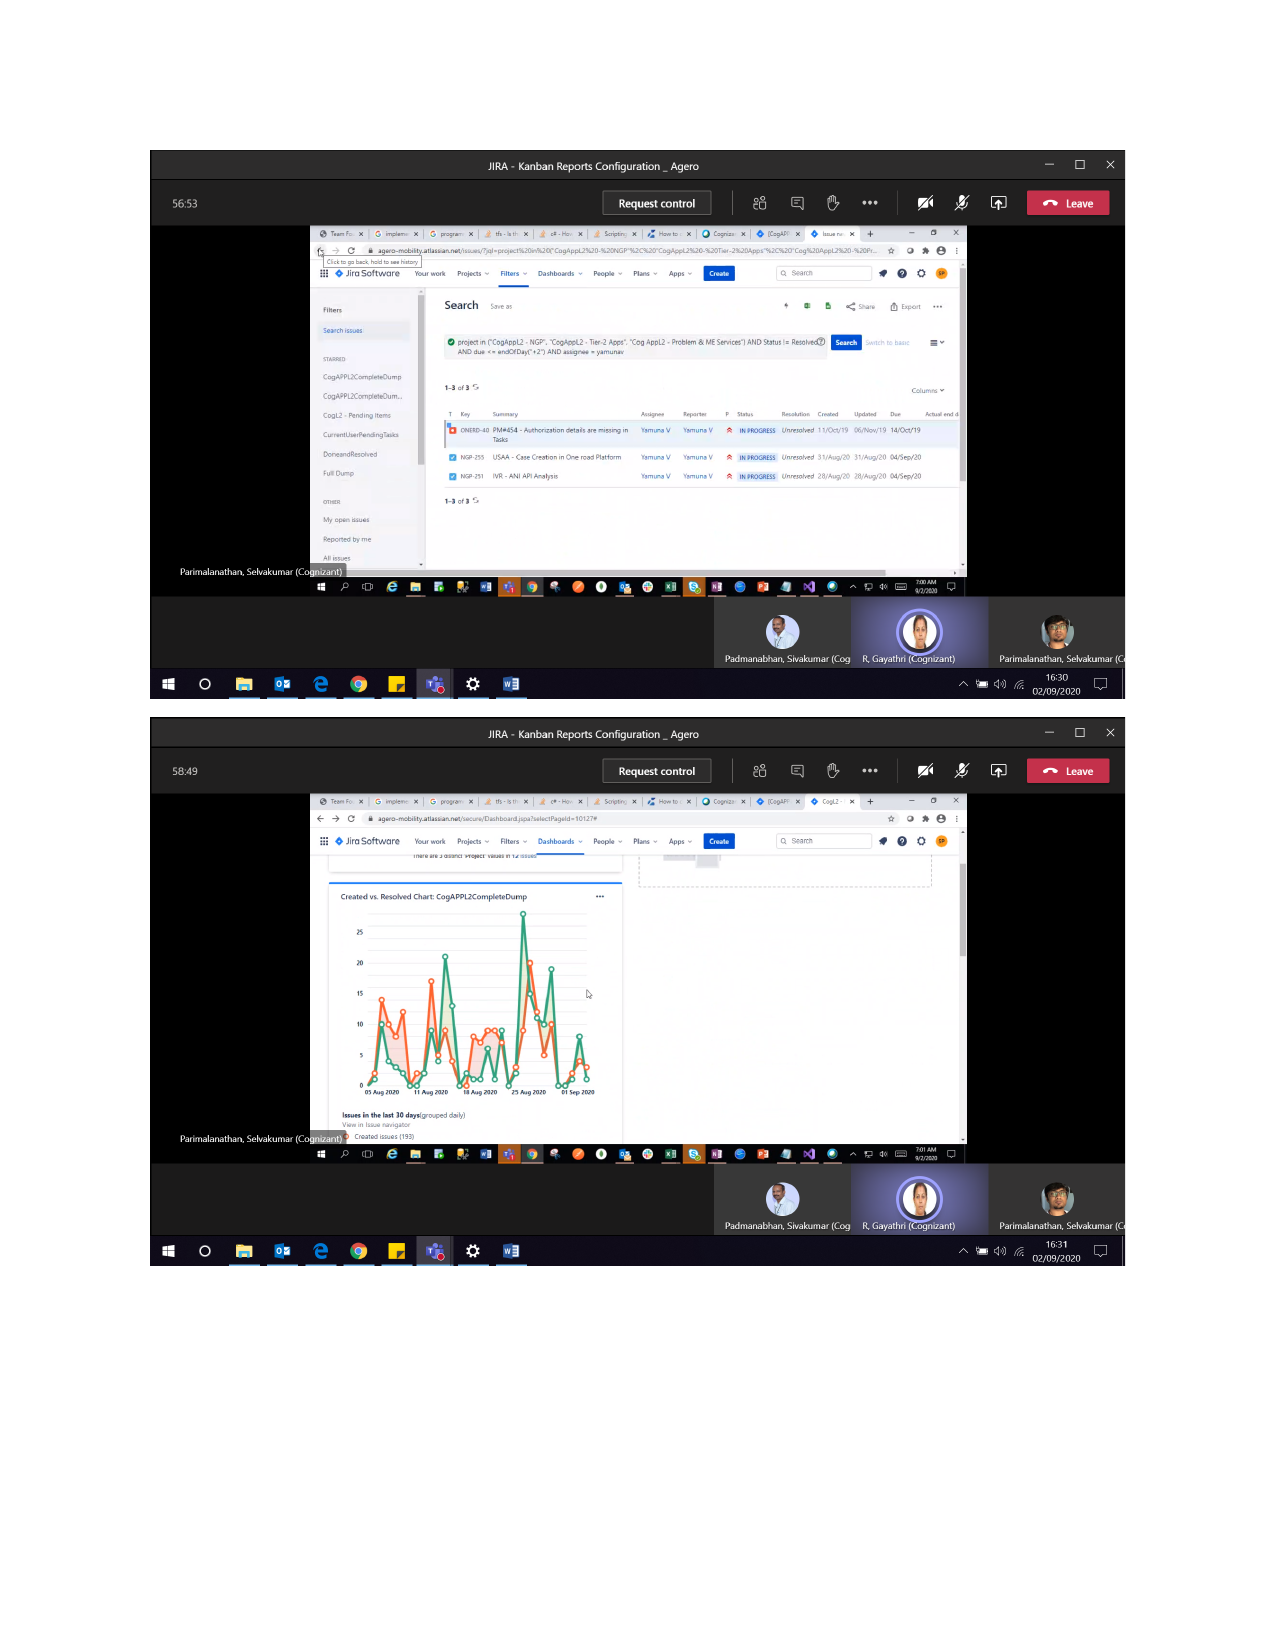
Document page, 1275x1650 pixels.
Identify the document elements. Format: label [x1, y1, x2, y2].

picture [150, 717, 1125, 1266]
picture [150, 150, 1125, 699]
